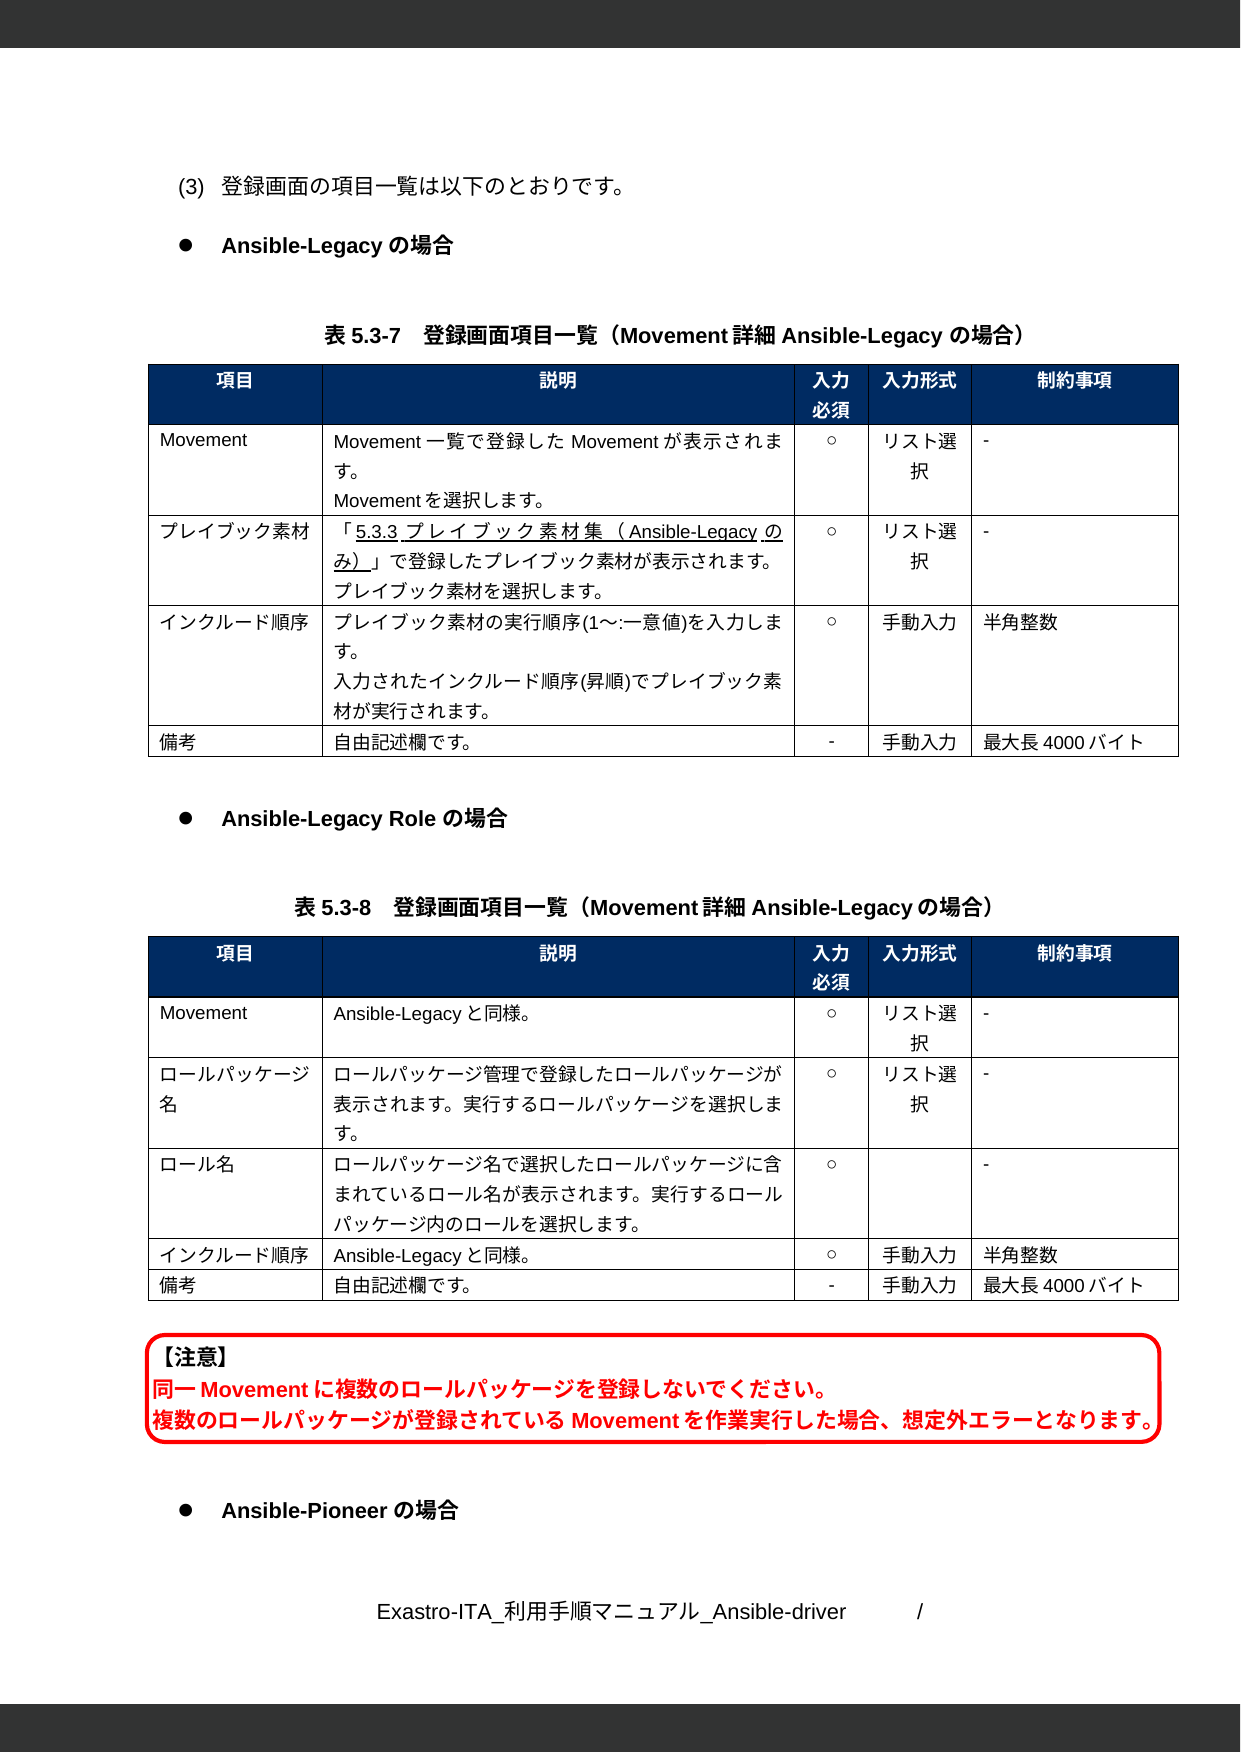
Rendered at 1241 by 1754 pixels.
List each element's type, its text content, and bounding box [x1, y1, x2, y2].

table_cell ロールパッケージ名 [149, 1058, 322, 1147]
list 登録画面の項目一覧は以下のとおりです。 [178, 155, 1152, 214]
table_cell 手動入力 [869, 1270, 971, 1299]
table_cell インクルード順序 [149, 1239, 322, 1269]
table_cell 半角整数 [972, 606, 1178, 725]
table_cell 手動入力 [869, 1239, 971, 1269]
table_cell ○ [795, 606, 868, 725]
table_cell ○ [795, 1239, 868, 1269]
table_cell 半角整数 [972, 1239, 1178, 1269]
table_cell 「5.3.3プレイブック素材集（Ansible-Legacyのみ）」で登録したプレイブック素材が表示されます。プレイブック素材を選択します。 [323, 516, 794, 605]
table_cell 備考 [149, 726, 322, 756]
table_header 説明 [323, 937, 794, 996]
table_cell ○ [795, 425, 868, 514]
table_cell - [972, 1058, 1178, 1147]
table_cell 備考 [149, 1270, 322, 1299]
table_header 入力形式 [869, 937, 971, 996]
table_cell プレイブック素材 [149, 516, 322, 605]
table_cell Movement一覧で登録したMovementが表示されます。 Movementを選択します。 [323, 425, 794, 514]
table_header 入力 必須 [795, 365, 868, 424]
table_header 項目 [149, 365, 322, 424]
table_header 制約事項 [972, 937, 1178, 996]
table_cell - [972, 998, 1178, 1057]
table_cell - [795, 1270, 868, 1299]
table_cell [869, 1149, 971, 1238]
table_cell 自由記述欄です。 [323, 1270, 794, 1299]
table_cell 手動入力 [869, 726, 971, 756]
list 表 5.3-7 登録画面項目一覧（Movement詳細 Ansible-Legacy の場合） [209, 304, 1152, 363]
table_cell ○ [795, 516, 868, 605]
list Ansible-Legacy の場合 [177, 214, 1152, 274]
table_cell 最大長4000バイト [972, 726, 1178, 756]
table_cell プレイブック素材の実行順序(1～:一意値)を入力します。 入力されたインクルード順序(昇順)でプレイブック素材が実行されます。 [323, 606, 794, 725]
table_cell Ansible-Legacyと同様。 [323, 998, 794, 1057]
table_header 説明 [323, 365, 794, 424]
table_cell リスト選択 [869, 425, 971, 514]
table_cell 手動入力 [869, 606, 971, 725]
table_cell - [972, 425, 1178, 514]
table_cell Movement [149, 998, 322, 1057]
table_cell Movement [149, 425, 322, 514]
picture [0, 1704, 1241, 1752]
table_cell ○ [795, 1149, 868, 1238]
table_cell 最大長4000バイト [972, 1270, 1178, 1299]
table_cell インクルード順序 [149, 606, 322, 725]
table_header 入力形式 [869, 365, 971, 424]
table_cell ○ [795, 1058, 868, 1147]
table_cell - [972, 516, 1178, 605]
table_cell Ansible-Legacyと同様。 [323, 1239, 794, 1269]
table_cell ○ [795, 998, 868, 1057]
table_cell ロールパッケージ管理で登録したロールパッケージが表示されます。実行するロールパッケージを選択します。 [323, 1058, 794, 1147]
table_cell リスト選択 [869, 1058, 971, 1147]
table_cell 自由記述欄です。 [323, 726, 794, 756]
table_cell リスト選択 [869, 516, 971, 605]
list Ansible-Legacy Role の場合 [177, 787, 1152, 846]
text 表 5.3-8 登録画面項目一覧（Movement詳細 Ansible-Legacyの場合） [148, 876, 1152, 936]
table_cell - [972, 1149, 1178, 1238]
list Ansible-Pioneer の場合 [177, 1479, 1152, 1539]
table_header 入力 必須 [795, 937, 868, 996]
table_cell ロール名 [149, 1149, 322, 1238]
table_cell リスト選択 [869, 998, 971, 1057]
table_header 項目 [149, 937, 322, 996]
picture [0, 0, 1241, 48]
table_cell - [795, 726, 868, 756]
table_header 制約事項 [972, 365, 1178, 424]
table_cell ロールパッケージ名で選択したロールパッケージに含まれているロール名が表示されます。実行するロールパッケージ内のロールを選択します。 [323, 1149, 794, 1238]
